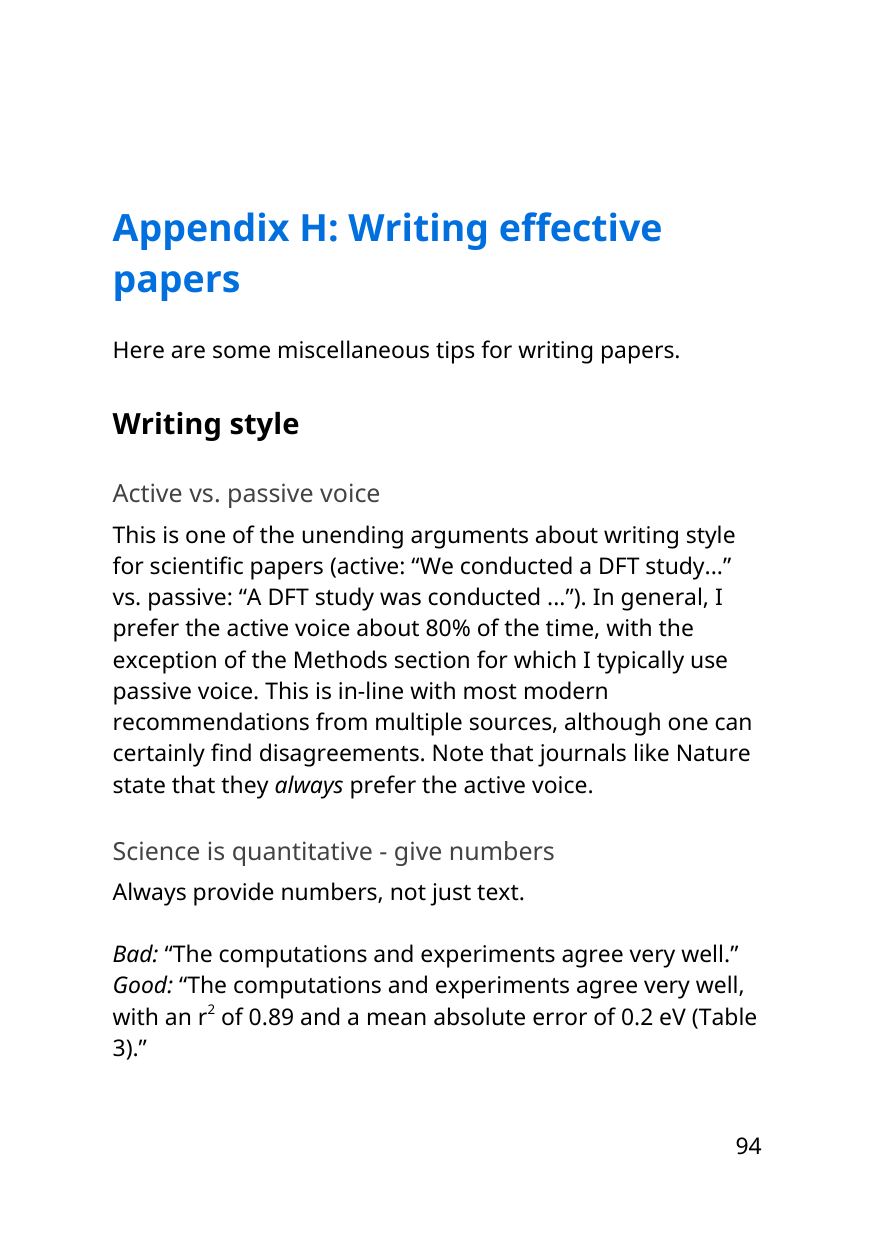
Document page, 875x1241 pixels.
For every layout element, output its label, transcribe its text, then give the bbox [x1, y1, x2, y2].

text Always provide numbers, not just text. [112, 876, 762, 907]
subtitle Writing style [112, 403, 762, 443]
subtitle Appendix H: Writing effective papers [112, 201, 762, 303]
text Bad: “The computations and experiments agree very well.” [112, 938, 762, 969]
text Good: “The computations and experiments agree very well, with an r2 of 0.89 and a mean absolute error of 0.2 eV (Table 3).” [112, 969, 762, 1063]
text This is one of the unending arguments about writing style for scientific papers (active: “We conducted a DFT study...” vs. passive: “A DFT study was conducted ...”). In general, I prefer the active voice about 80% of the time, with the exception of the Methods section for which I typically use passive voice. This is in-line with most modern recommendations from multiple sources, although one can certainly find disagreements. Note that journals like Nature state that they always prefer the active voice. [112, 518, 762, 800]
subtitle Science is quantitative - give numbers [112, 833, 762, 867]
subtitle Active vs. passive voice [112, 476, 762, 510]
text Here are some miscellaneous tips for writing papers. [112, 334, 762, 366]
